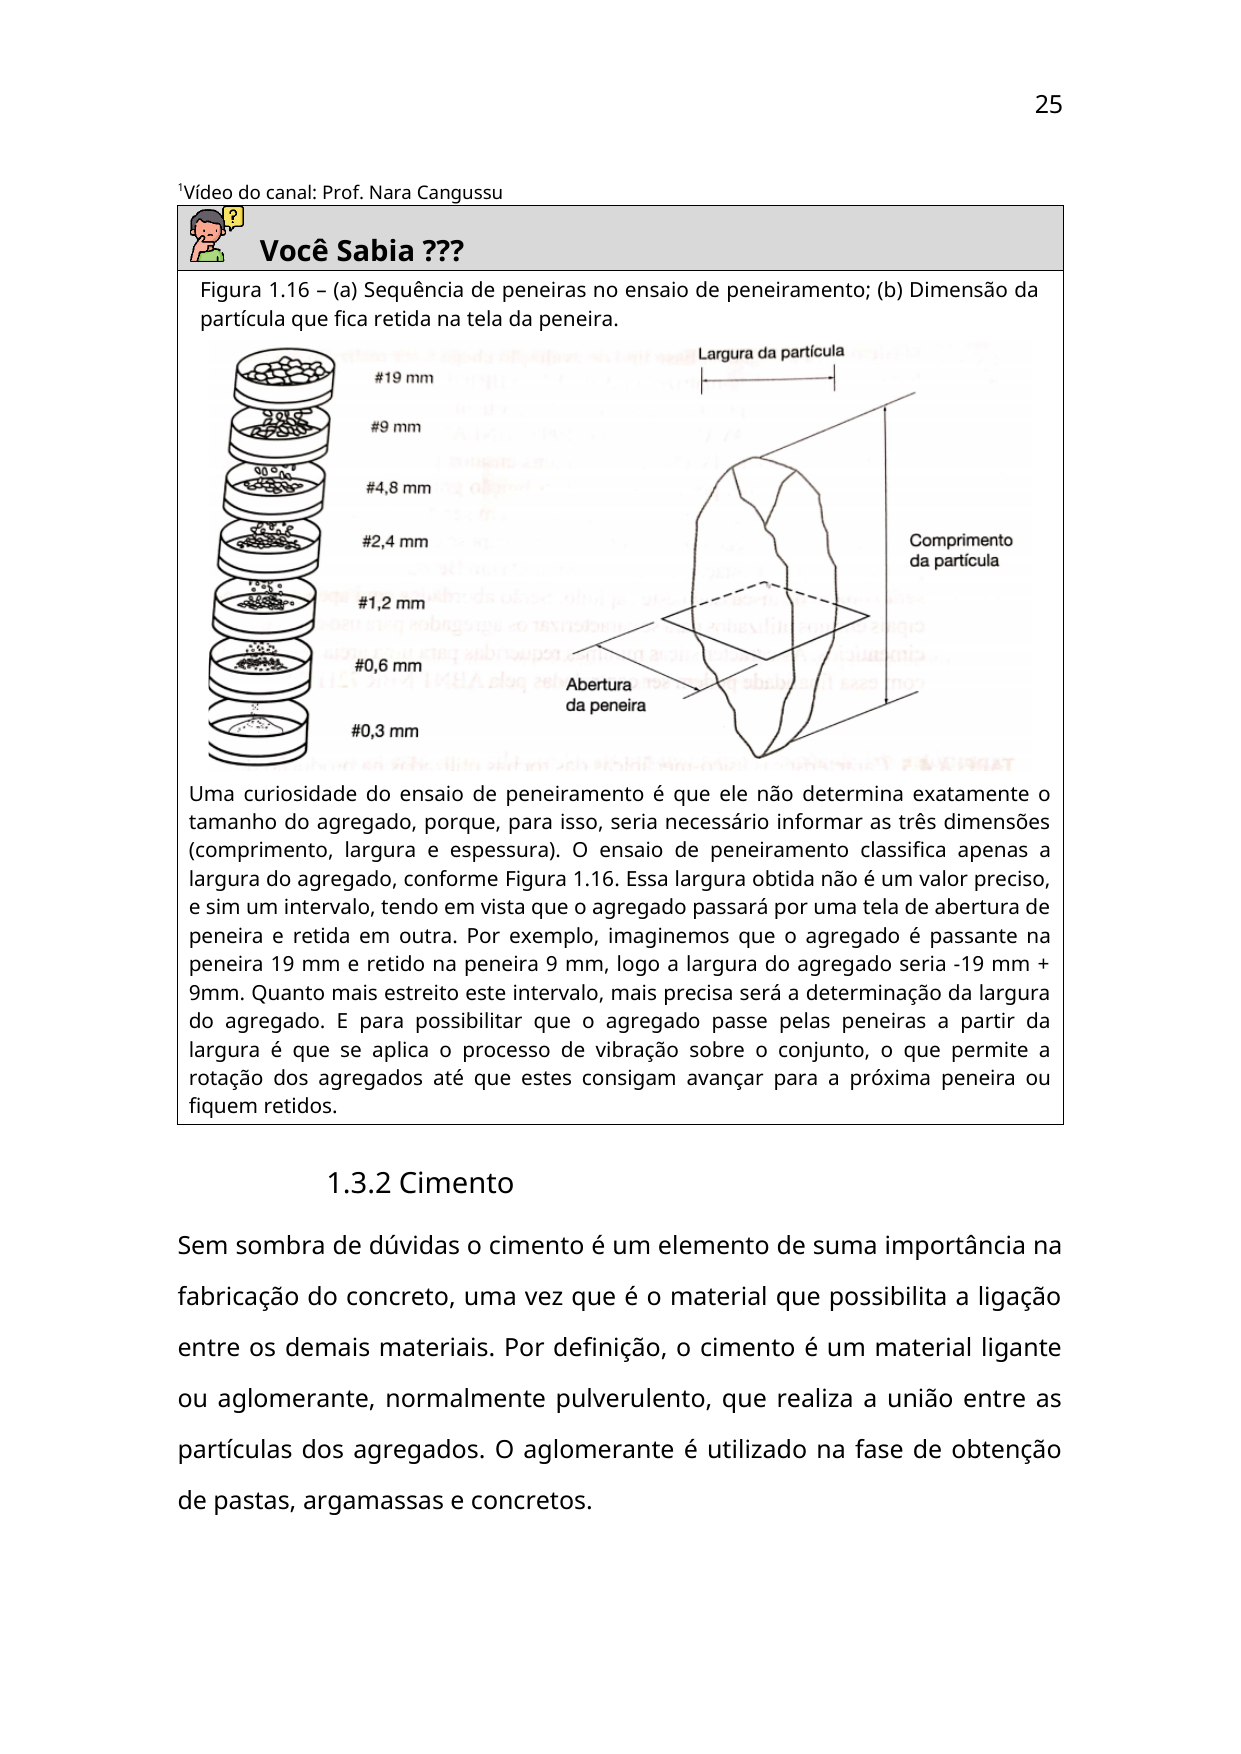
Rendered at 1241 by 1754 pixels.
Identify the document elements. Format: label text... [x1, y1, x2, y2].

text 1Vídeo do canal: Prof. Nara Cangussu [177, 179, 1063, 205]
table_cell Uma curiosidade do ensaio de peneiramento é que ele não determina exatamente o tamanho do agregado, porque, para isso, seria necessário informar as três dimensões (comprimento, largura e espessura). O ensaio de peneiramento classifica apenas a largura do agregado, conforme Figura 1.16. Essa largura obtida não é um valor preciso, e sim um intervalo, tendo em vista que o agregado passará por uma tela de abertura de peneira e retida em outra. Por exemplo, imaginemos que o agregado é passante na peneira 19 mm e retido na peneira 9 mm, logo a largura do agregado seria -19 mm + 9mm. Quanto mais estreito este intervalo, mais precisa será a determinação da largura do agregado. E para possibilitar que o agregado passe pelas peneiras a partir da largura é que se aplica o processo de vibração sobre o conjunto, o que permite a rotação dos agregados até que estes consigam avançar para a próxima peneira ou fiquem retidos. [178, 775, 1063, 1124]
subtitle Cimento [252, 1163, 1063, 1202]
picture [208, 340, 1032, 771]
picture [188, 206, 245, 262]
table_header Você Sabia ??? [178, 206, 1063, 270]
text Sem sombra de dúvidas o cimento é um elemento de suma importância na fabricação do concreto, uma vez que é o material que possibilita a ligação entre os demais materiais. Por definição, o cimento é um material ligante ou aglomerante, normalmente pulverulento, que realiza a união entre as partículas dos agregados. O aglomerante é utilizado na fase de obtenção de pastas, argamassas e concretos. [177, 1227, 1063, 1517]
table_cell [178, 271, 1063, 774]
